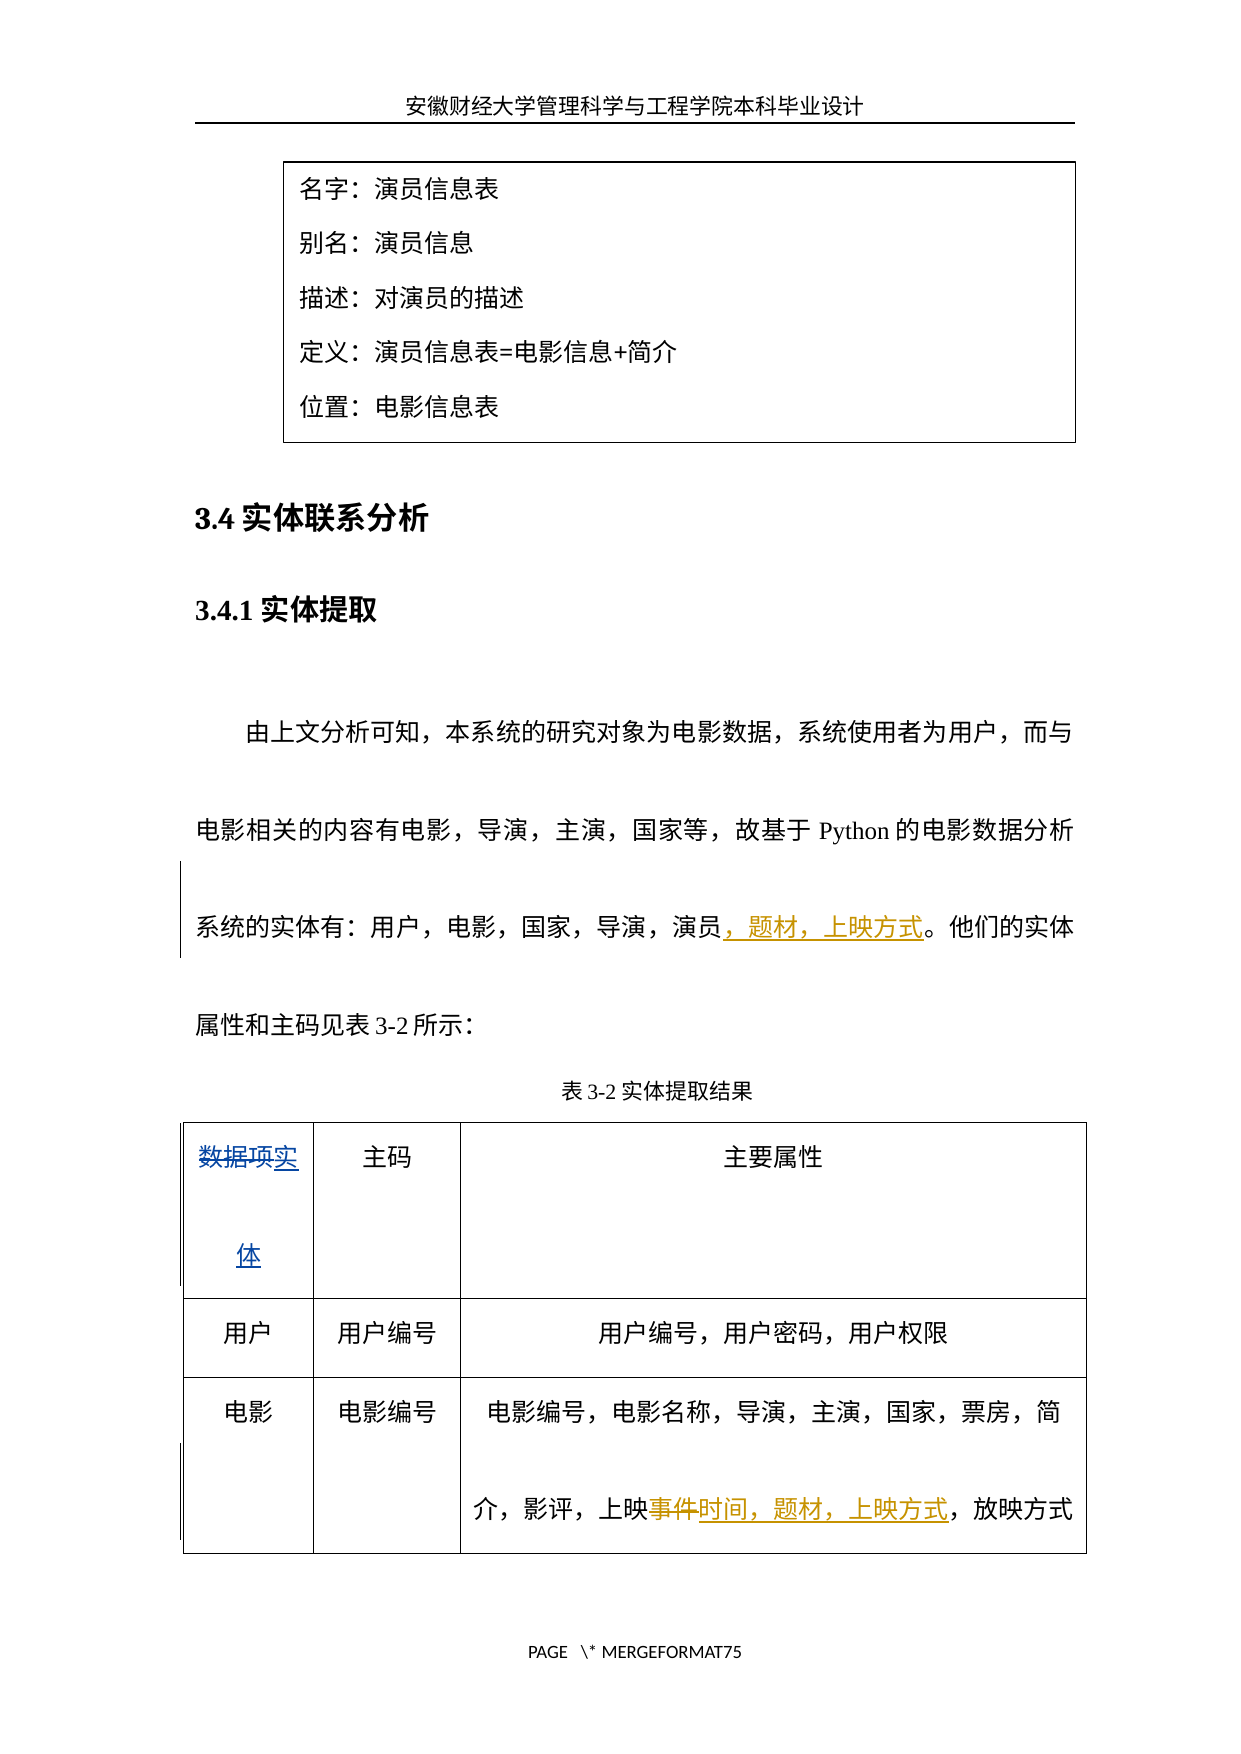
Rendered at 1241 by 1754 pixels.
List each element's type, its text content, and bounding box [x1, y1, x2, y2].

table_cell 用户编号，用户密码，用户权限 [461, 1299, 1086, 1377]
table_cell 用户编号 [314, 1299, 460, 1377]
table_header 主码 [314, 1123, 460, 1298]
table_cell 电影编号 [314, 1378, 460, 1553]
table_header 主要属性 [461, 1123, 1086, 1298]
subtitle 3.4实体联系分析 [195, 483, 1075, 548]
text 表3-2 实体提取结果 [195, 1074, 1075, 1106]
table_header [184, 1123, 313, 1298]
table_cell 用户 [184, 1299, 313, 1377]
table_cell 电影编号，电影名称，导演，主演，国家，票房，简介，影评，上映，放映方式 [461, 1378, 1086, 1553]
table_cell 电影 [184, 1378, 313, 1553]
subtitle 3.4.1 实体提取 [195, 575, 1075, 640]
text 由上文分析可知，本系统的研究对象为电影数据，系统使用者为用户，而与电影相关的内容有电影，导演，主演，国家等，故基于Python的电影数据分析系统的实体有：用户，电影，国家，导演，演员。他们的实体属性和主码见表3-2所示： [195, 698, 1075, 1056]
